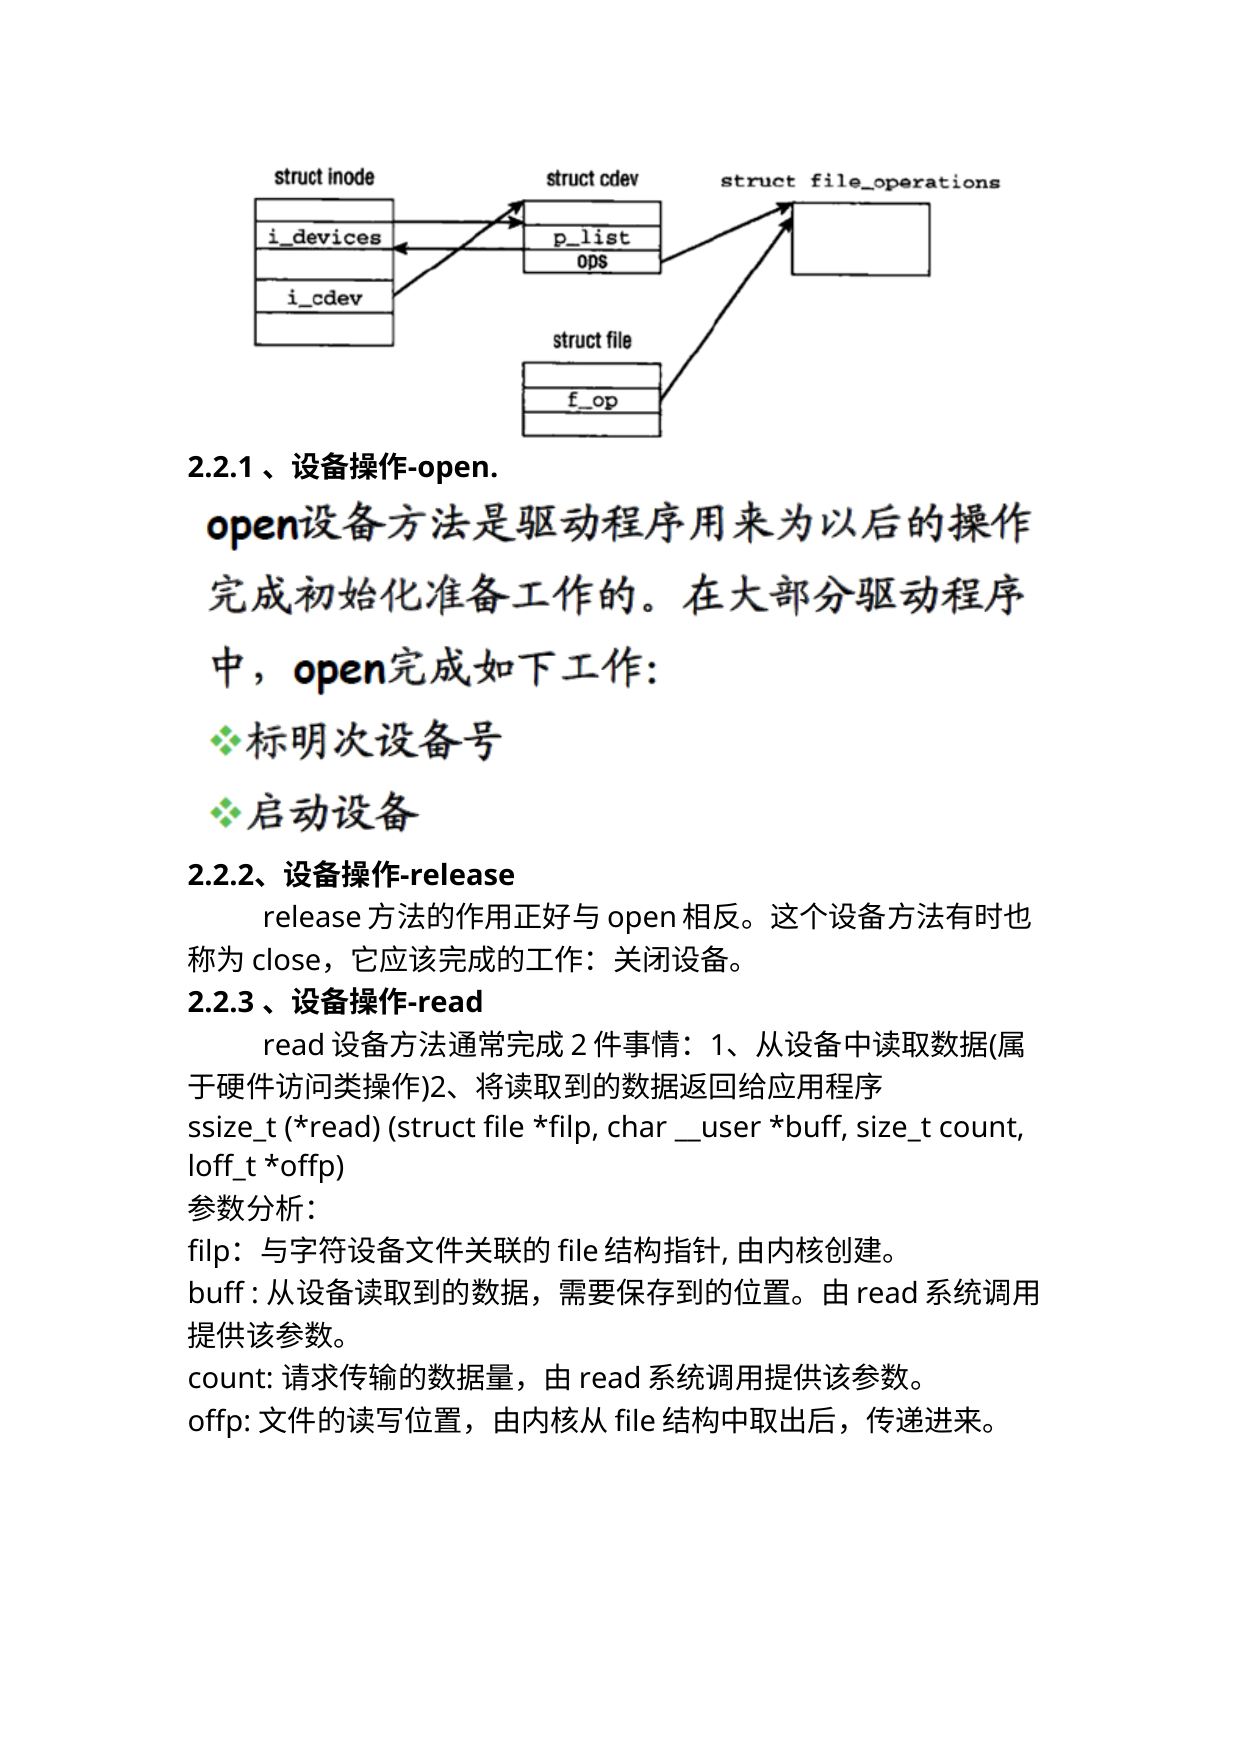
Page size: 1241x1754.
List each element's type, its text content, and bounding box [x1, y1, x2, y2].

text read设备方法通常完成2件事情：1、从设备中读取数据(属于硬件访问类操作)2、将读取到的数据返回给应用程序 [187, 1021, 1053, 1106]
text count: 请求传输的数据量，由read系统调用提供该参数。 [187, 1355, 1053, 1397]
text ssize_t (*read) (struct file *filp, char __user *buff, size_t count, loff_t *offp) [187, 1106, 1053, 1185]
subtitle 2.2.3 、设备操作-read [187, 979, 1053, 1021]
subtitle 2.2.2、设备操作-release [187, 852, 1053, 894]
text offp: 文件的读写位置，由内核从file结构中取出后，传递进来。 [187, 1397, 1053, 1439]
picture [187, 150, 1053, 444]
text release方法的作用正好与open相反。这个设备方法有时也称为close，它应该完成的工作：关闭设备。 [187, 894, 1053, 979]
subtitle 2.2.1 、设备操作-open. [187, 444, 1053, 486]
picture [195, 486, 1045, 852]
text filp：与字符设备文件关联的file结构指针, 由内核创建。 [187, 1228, 1053, 1270]
text 参数分析： [187, 1185, 1053, 1228]
text buff : 从设备读取到的数据，需要保存到的位置。由read系统调用提供该参数。 [187, 1270, 1053, 1355]
